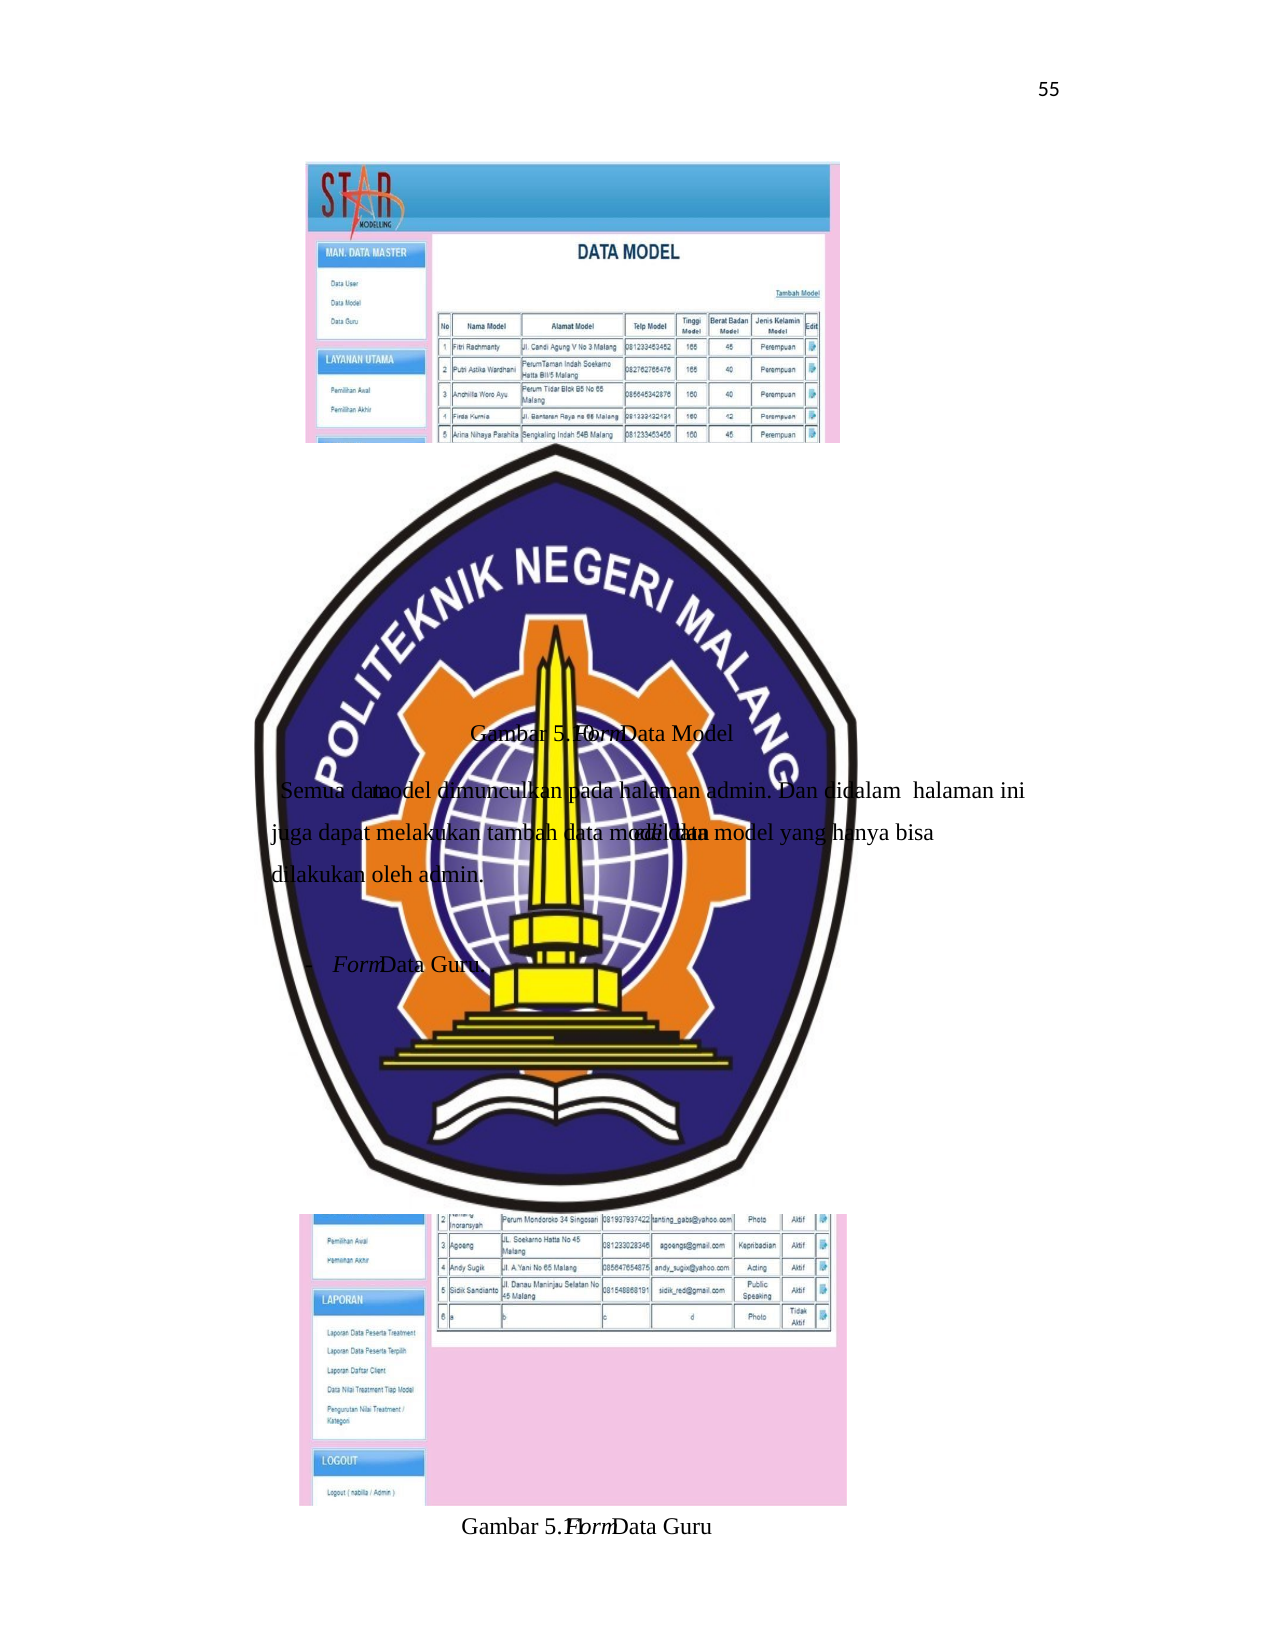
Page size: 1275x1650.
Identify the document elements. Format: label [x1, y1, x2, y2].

picture [254, 161, 858, 1526]
picture [461, 1510, 723, 1547]
